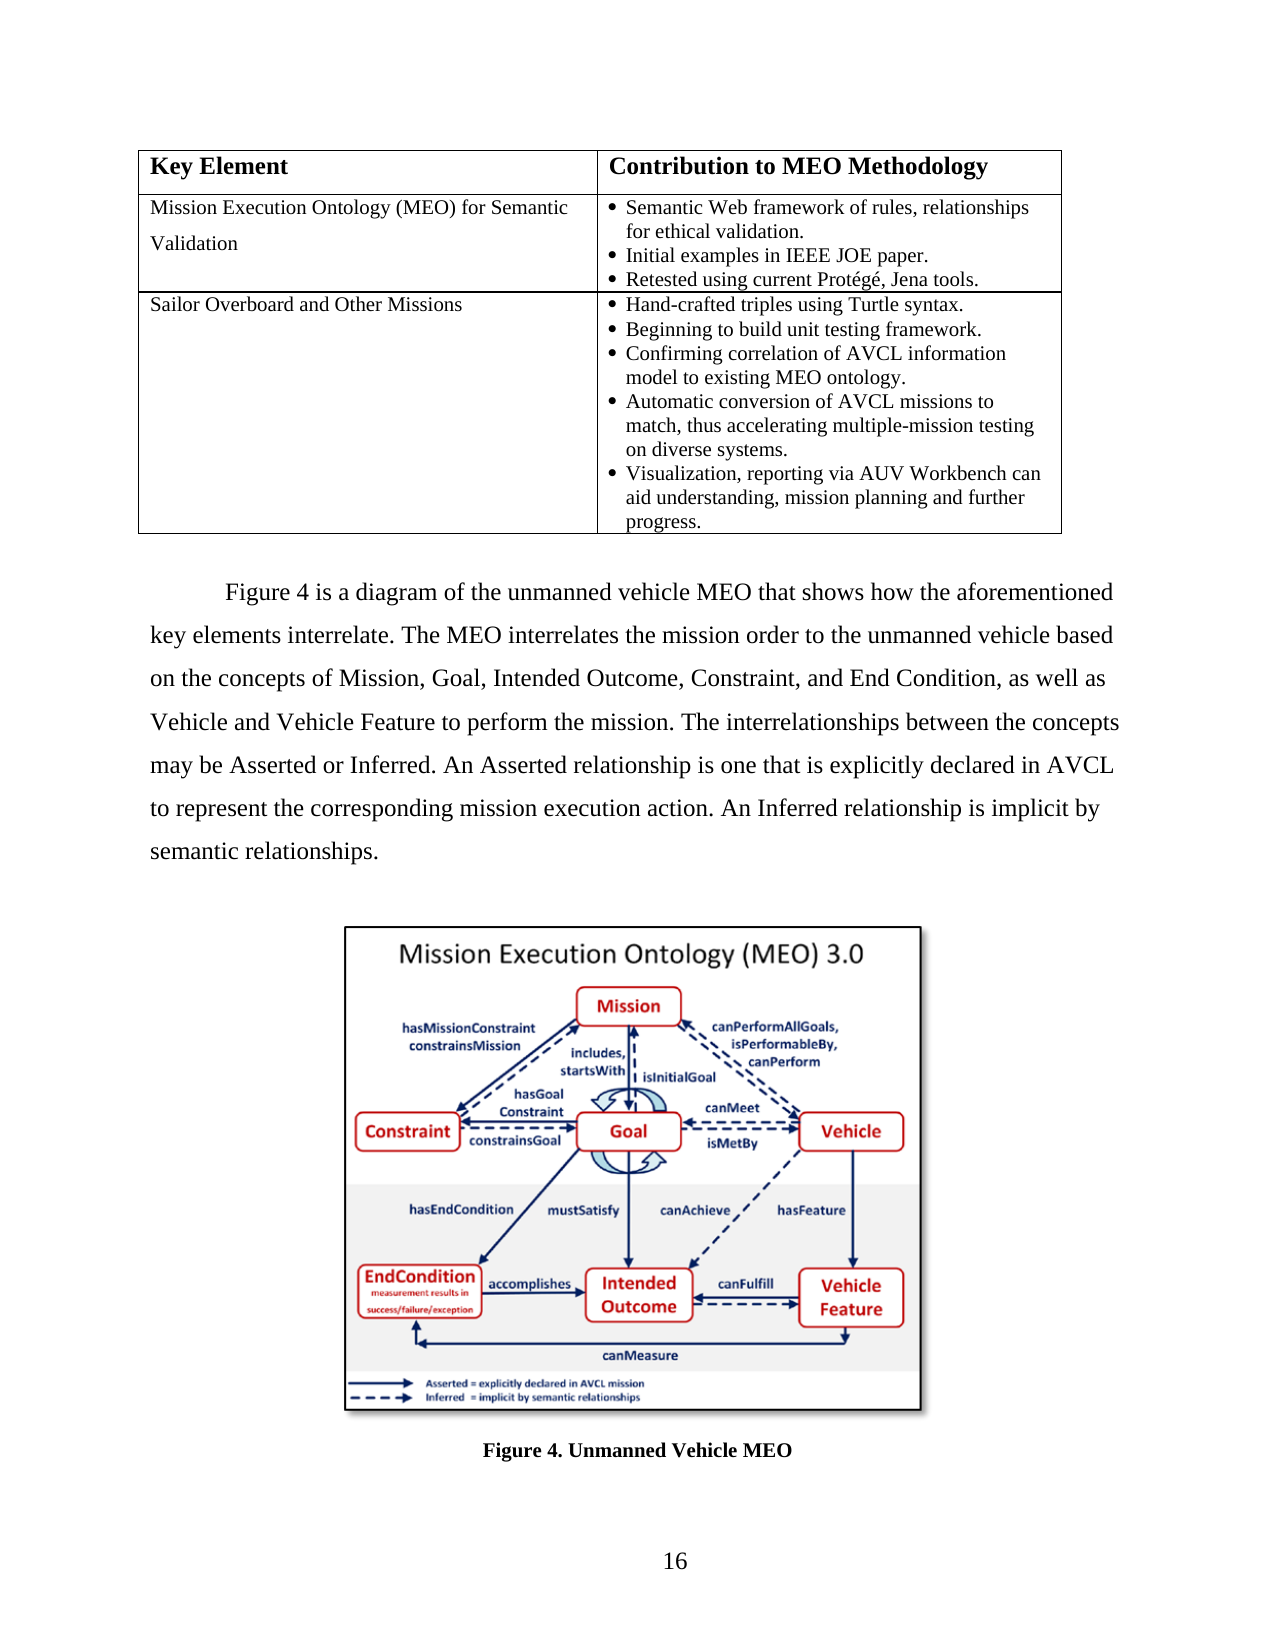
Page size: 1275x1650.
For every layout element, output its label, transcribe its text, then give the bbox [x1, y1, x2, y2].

text Figure 4 is a diagram of the unmanned vehicle MEO that shows how the aforementioned key elements interrelate. The MEO interrelates the mission order to the unmanned vehicle based on the concepts of Mission, Goal, Intended Outcome, Constraint, and End Condition, as well as Vehicle and Vehicle Feature to perform the mission. The interrelationships between the concepts may be Asserted or Inferred. An Asserted relationship is one that is explicitly declared in AVCL to represent the corresponding mission execution action. An Inferred relationship is implicit by semantic relationships. [150, 577, 1125, 865]
picture [340, 922, 935, 1424]
text Figure 4. Unmanned Vehicle MEO [150, 1438, 1125, 1462]
table_cell Hand-crafted triples using Turtle syntax. Beginning to build unit testing framework. Confirming correlation of AVCL information model to existing MEO ontology. Automatic conversion of AVCL missions to match, thus accelerating multiple-mission testing on diverse systems. Visualization, reporting via AUV Workbench can aid understanding, mission planning and further progress. [598, 293, 1061, 533]
table_header Contribution to MEO Methodology [598, 151, 1061, 194]
table_cell Mission Execution Ontology (MEO) for Semantic Validation [139, 195, 597, 291]
table_cell Semantic Web framework of rules, relationships for ethical validation. Initial examples in IEEE JOE paper. Retested using current Protégé, Jena tools. [598, 195, 1061, 291]
table_header Key Element [139, 151, 597, 194]
table_cell Sailor Overboard and Other Missions [139, 293, 597, 533]
